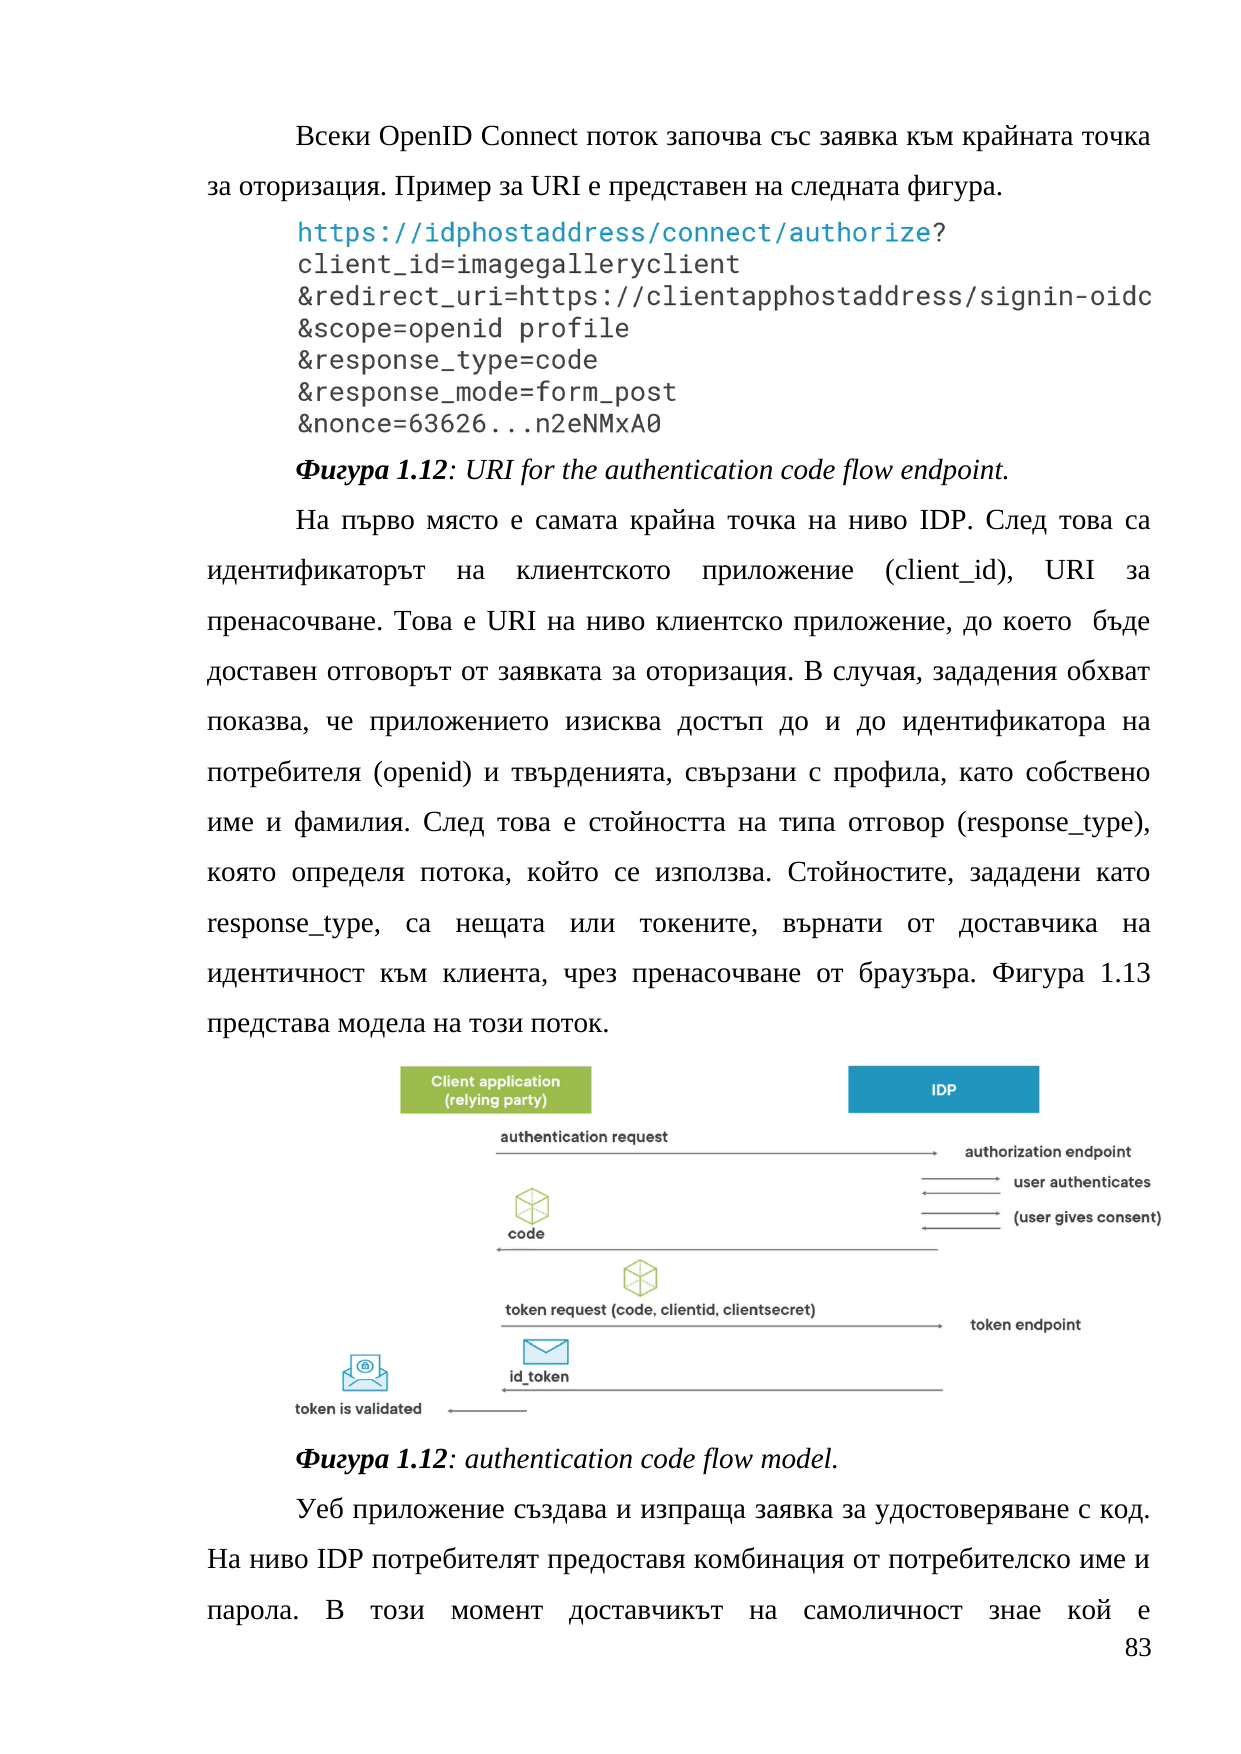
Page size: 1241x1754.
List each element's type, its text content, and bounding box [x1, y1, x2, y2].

text Фигура 1.12: authentication code flow model. [207, 1441, 1152, 1474]
picture [295, 1055, 1166, 1424]
picture [295, 218, 1155, 436]
text Фигура 1.12: URI for the authentication code flow endpoint. [207, 452, 1152, 485]
text Всеки OpenID Connect поток започва със заявка към крайната точка за оторизация. Пример за URI е представен на следната фигура. [207, 118, 1152, 202]
text На първо място е самата крайна точка на ниво IDP. След това са идентификаторът на клиентското приложение (client_id), URI за пренасочване. Това е URI на ниво клиентско приложение, до което бъде доставен отговорът от заявката за оторизация. В случая, зададения обхват показва, че приложението изисква достъп до и до идентификатора на потребителя (openid) и твърденията, свързани с профила, като собствено име и фамилия. След това е стойността на типа отговор (response_type), която определя потока, който се използва. Стойностите, зададени като response_type, са нещата или токените, върнати от доставчика на идентичност към клиента, чрез пренасочване от браузъра. Фигура 1.13 представа модела на този поток. [207, 502, 1152, 1039]
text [207, 1491, 1152, 1625]
